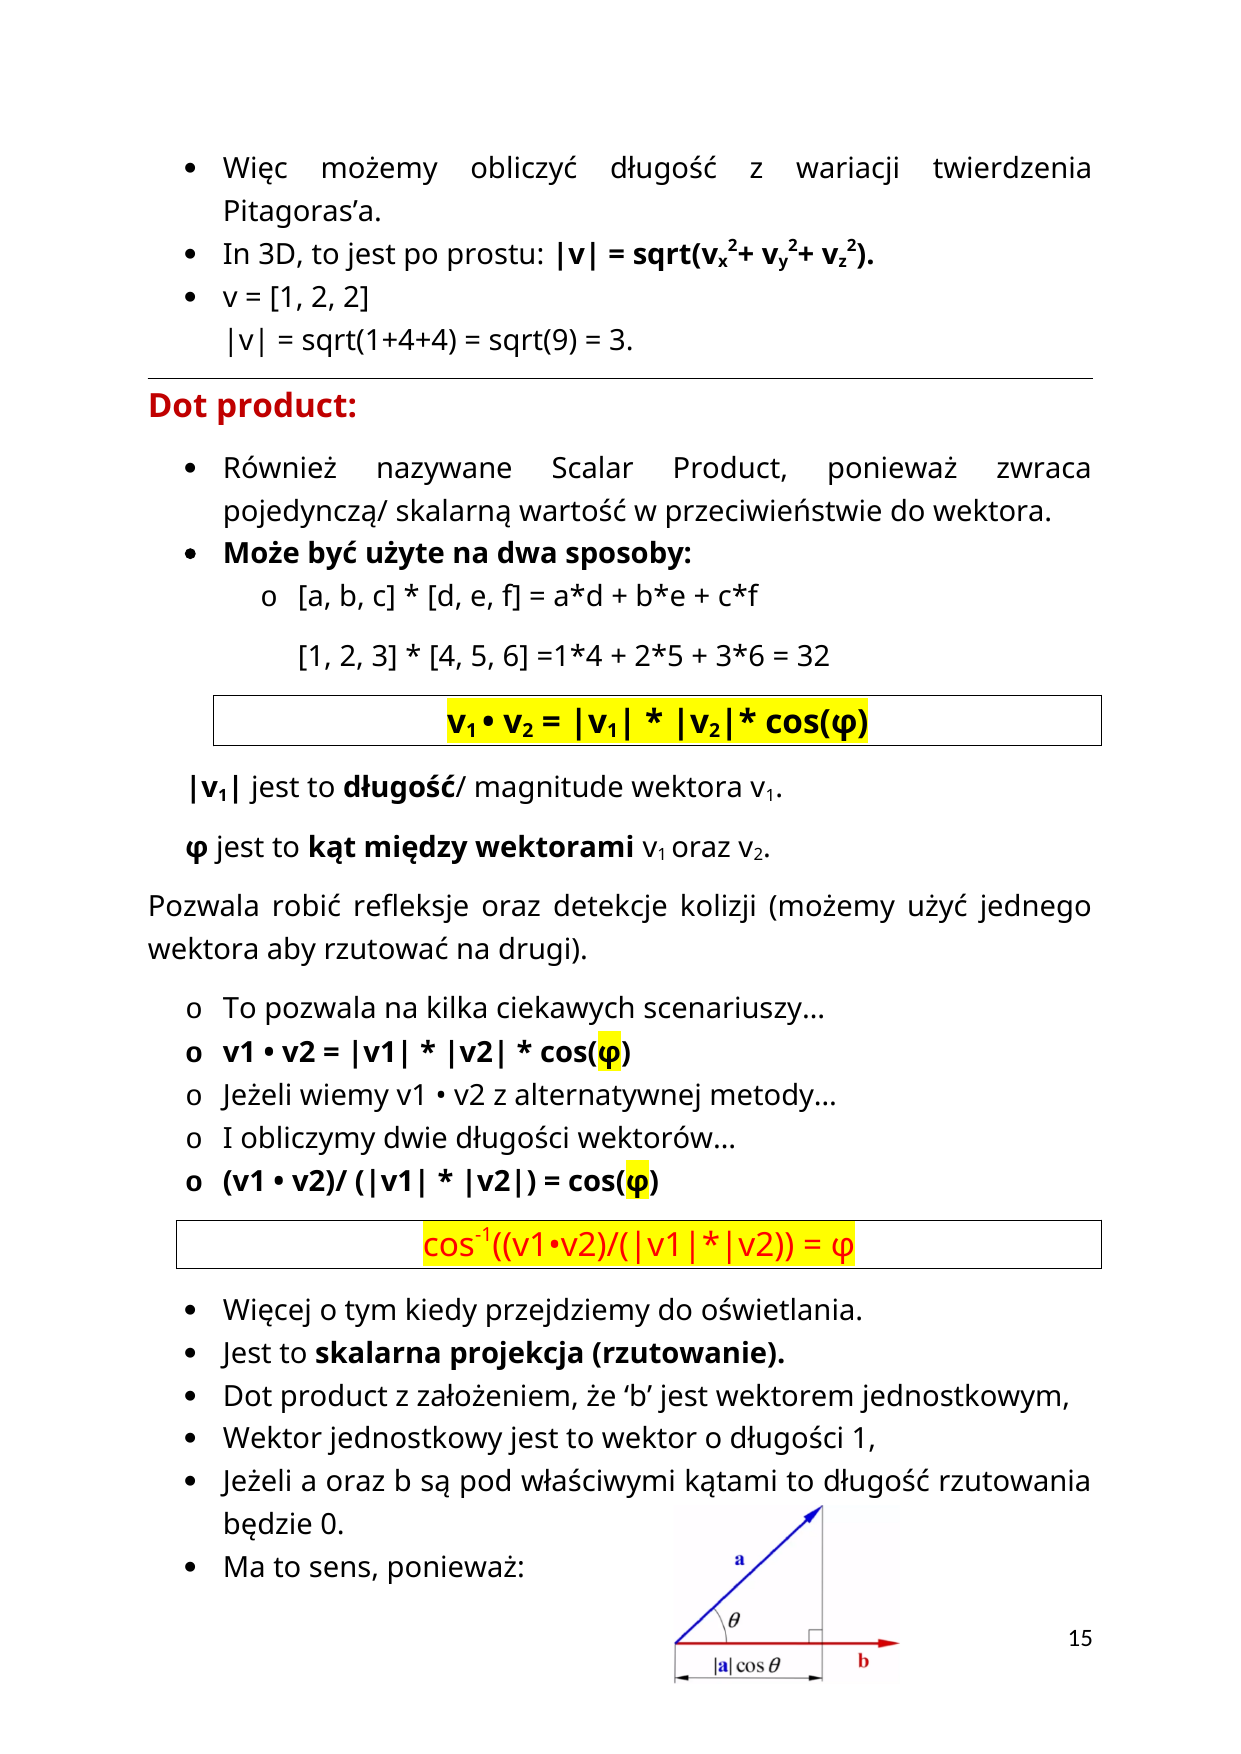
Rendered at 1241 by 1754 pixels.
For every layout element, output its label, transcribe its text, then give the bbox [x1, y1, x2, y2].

list Również nazywane Scalar Product, ponieważ zwraca pojedynczą/ skalarną wartość w przeciwieństwie do wektora. [185, 447, 1093, 529]
list v1 • v2 = |v1| * |v2|* cos(φ) [214, 696, 1101, 745]
list [a, b, c] * [d, e, f] = a*d + b*e + c*f [260, 576, 1093, 615]
list Więcej o tym kiedy przejdziemy do oświetlania. [185, 1289, 1093, 1329]
picture [673, 1586, 901, 1684]
text Dot product: [148, 379, 1093, 427]
text [1, 2, 3] * [4, 5, 6] =1*4 + 2*5 + 3*6 = 32 [298, 635, 1093, 675]
list |v| = sqrt(1+4+4) = sqrt(9) = 3. [223, 319, 1093, 358]
list Więc możemy obliczyć długość z wariacji twierdzenia Pitagoras’a. [185, 148, 1093, 230]
list (v1 • v2)/ (|v1| * |v2|) = cos(φ) [185, 1160, 1093, 1200]
list I obliczymy dwie długości wektorów… [185, 1117, 1093, 1157]
list v = [1, 2, 2] [185, 276, 1093, 316]
text cos-1((v1•v2)/(|v1|*|v2)) = φ [177, 1221, 1101, 1268]
list In 3D, to jest po prostu: |v| = sqrt(vx2+ vy2+ vz2). [185, 233, 1093, 273]
text |v1| jest to długość/ magnitude wektora v1. [185, 767, 1093, 806]
list v1 • v2 = |v1| * |v2| * cos(φ) [621, 1031, 1093, 1071]
list Jeżeli wiemy v1 • v2 z alternatywnej metody… [185, 1074, 1093, 1114]
list Jest to skalarna projekcja (rzutowanie). [185, 1332, 1093, 1372]
list Jeżeli a oraz b są pod właściwymi kątami to długość rzutowania będzie 0. [185, 1461, 1093, 1543]
list Dot product z założeniem, że ‘b’ jest wektorem jednostkowym, [185, 1375, 1093, 1415]
list Może być użyte na dwa sposoby: [185, 533, 1093, 572]
list Wektor jednostkowy jest to wektor o długości 1, [185, 1418, 1093, 1457]
list v1 • v2 = |v1| * |v2| * cos(φ) [185, 1031, 598, 1071]
text φ jest to kąt między wektorami v1 oraz v2. [185, 826, 1093, 866]
text Pozwala robić refleksje oraz detekcje kolizji (możemy użyć jednego wektora aby rzutować na drugi). [148, 886, 1093, 968]
list Ma to sens, ponieważ: [185, 1546, 1093, 1586]
list To pozwala na kilka ciekawych scenariuszy… [185, 988, 1093, 1028]
